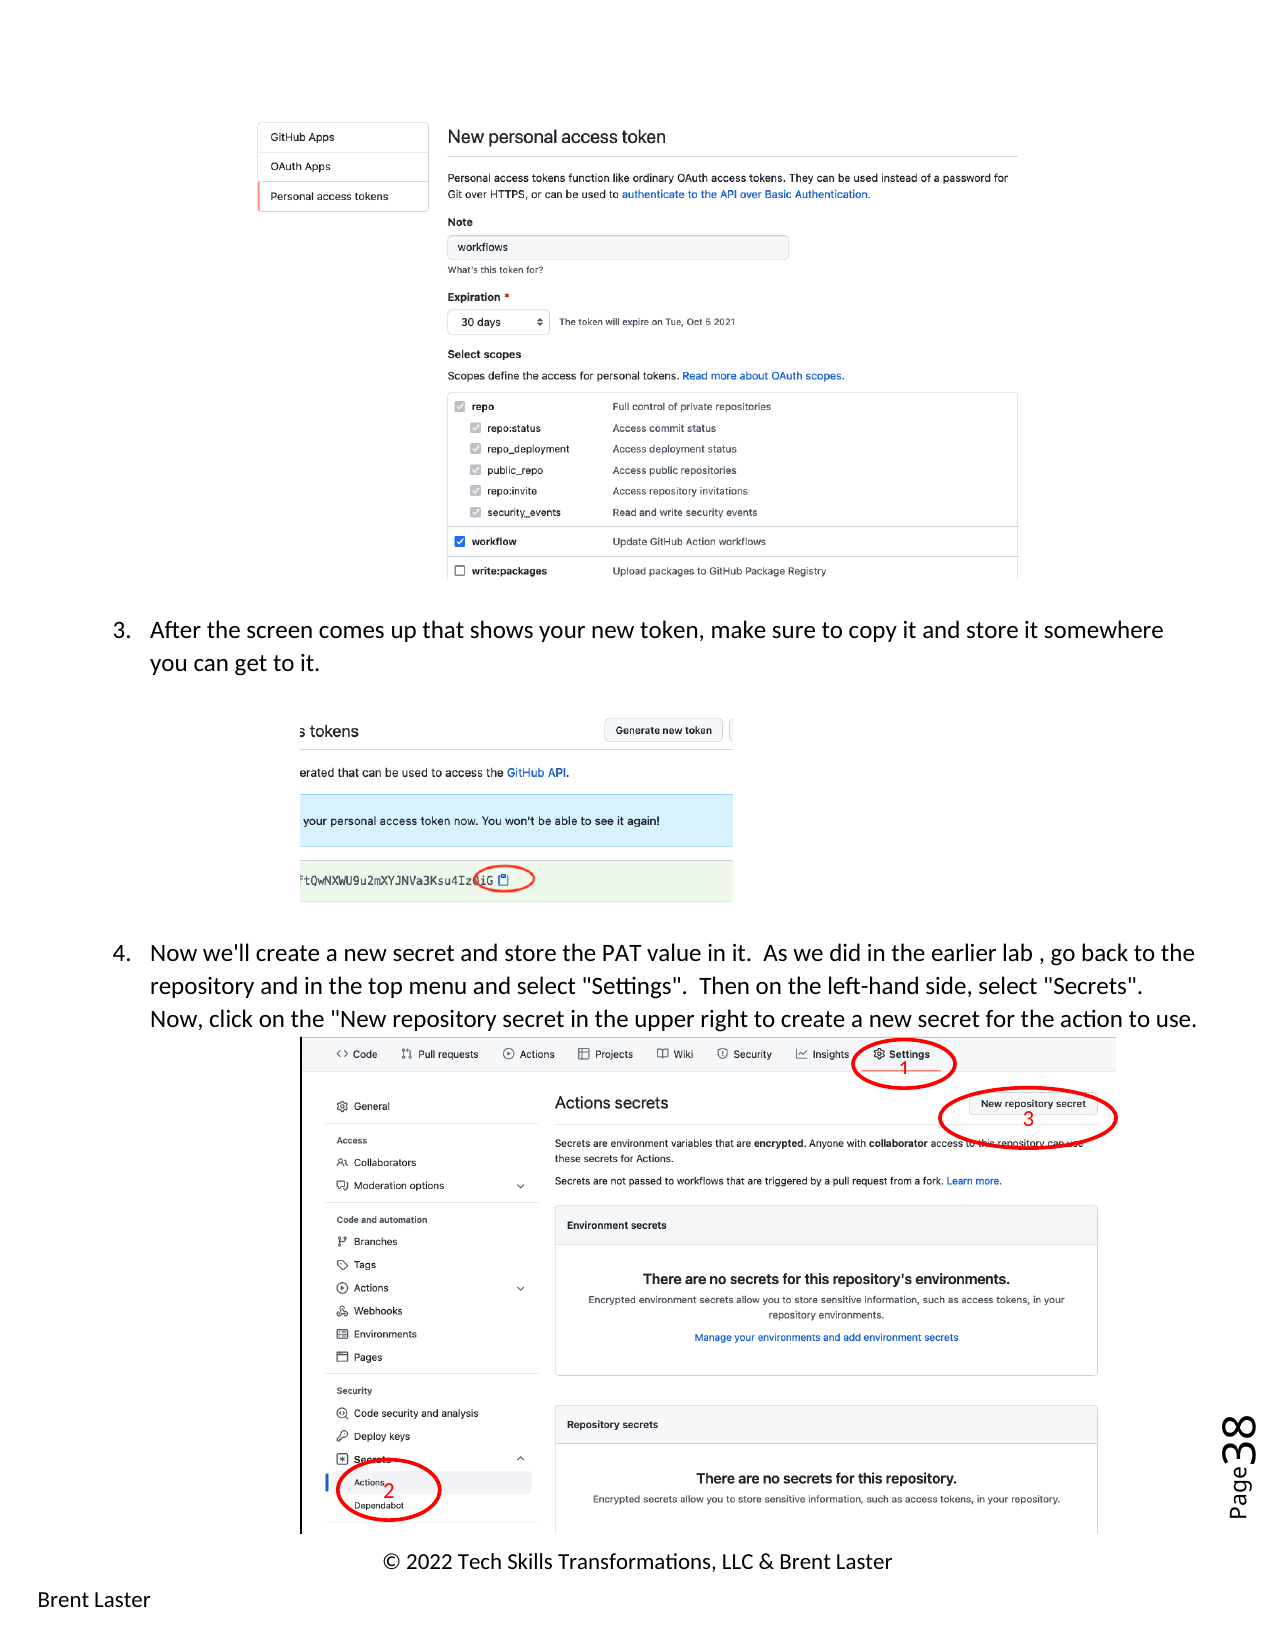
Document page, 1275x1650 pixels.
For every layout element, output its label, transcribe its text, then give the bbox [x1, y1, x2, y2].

list Now we'll create a new secret and store the PAT value in it. As we did in the earlier lab , go back to the repository and in the top menu and select "Settings". Then on the left-hand side, select "Secrets". Now, click on the "New repository secret in the upper right to create a new secret for the action to use. [112, 937, 1200, 1033]
picture [225, 103, 1055, 580]
picture [942, 1090, 1114, 1146]
picture [300, 1036, 1116, 1534]
picture [300, 713, 733, 902]
list After the screen comes up that shows your new token, make sure to copy it and store it somewhere you can get to it. [112, 614, 1200, 678]
